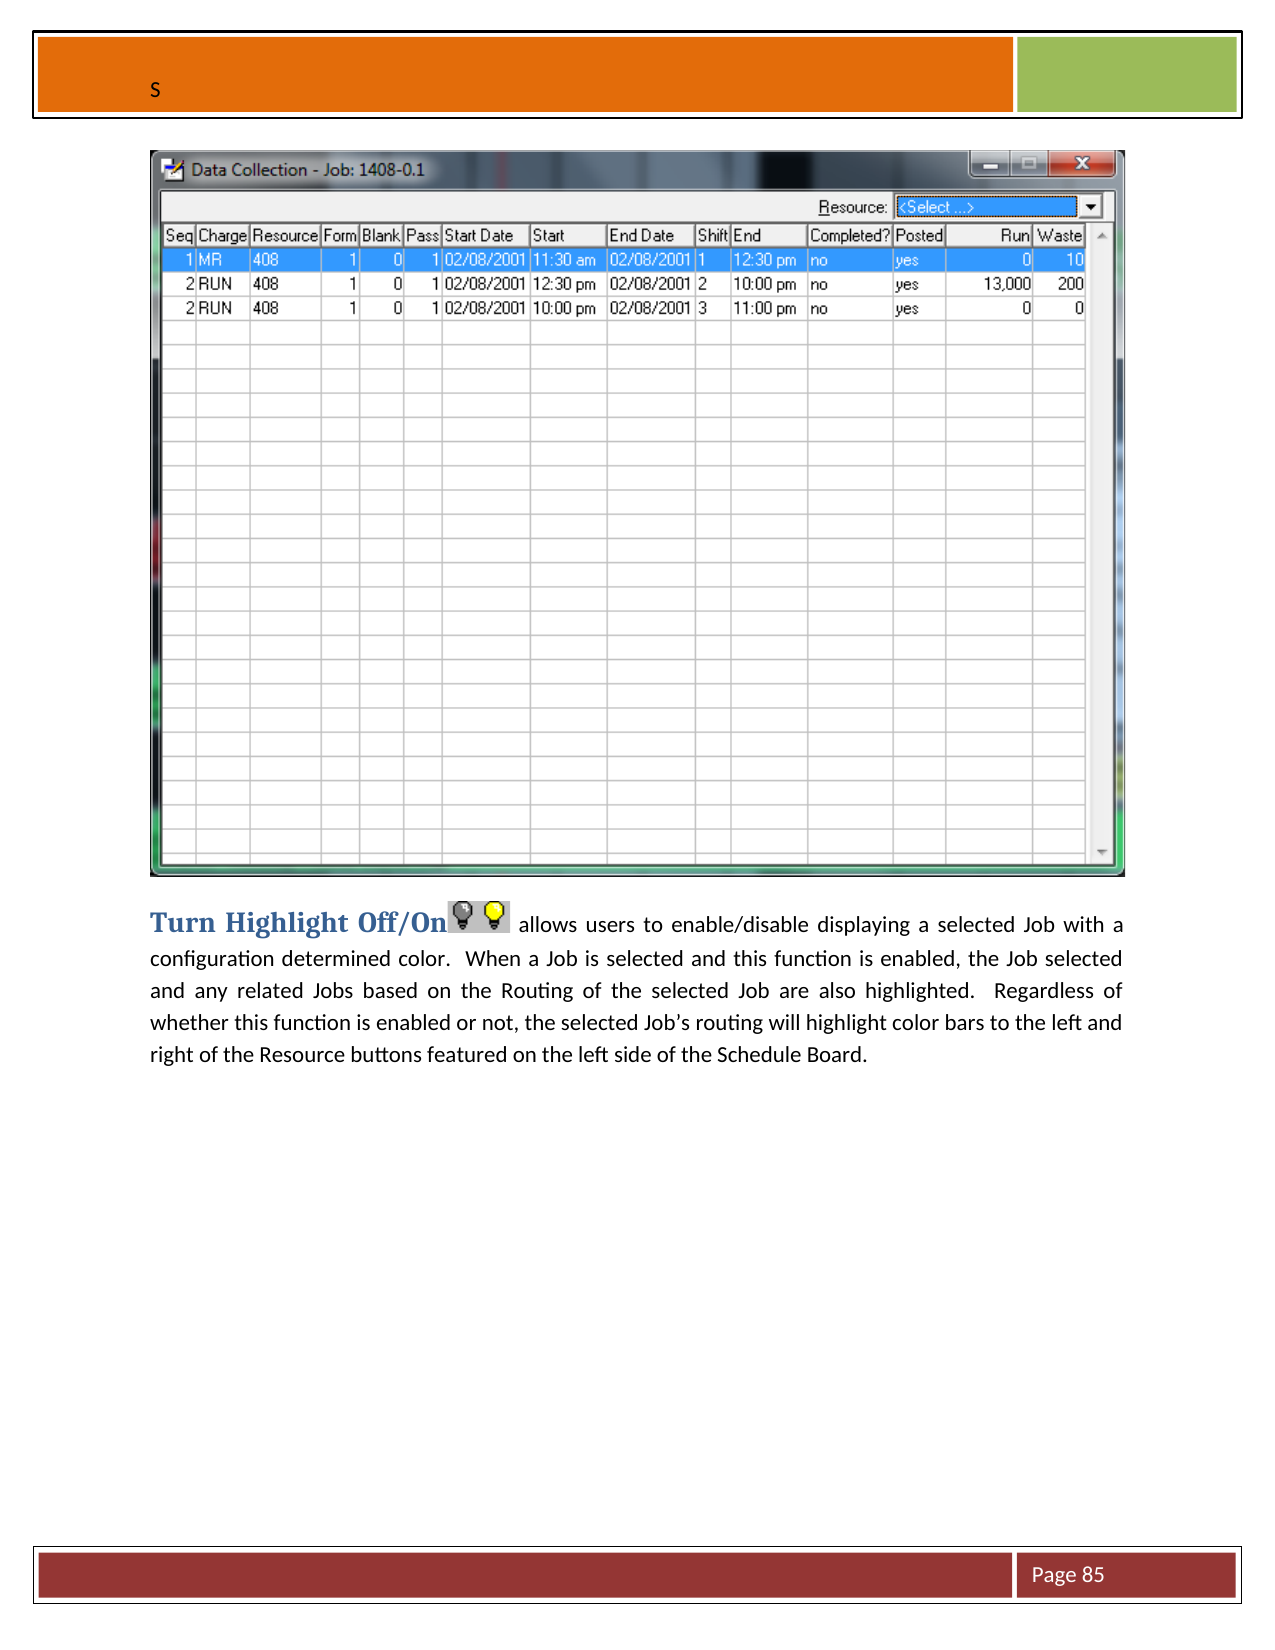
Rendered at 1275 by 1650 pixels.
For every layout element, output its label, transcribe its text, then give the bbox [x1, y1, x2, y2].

picture [150, 150, 1125, 877]
picture [447, 901, 511, 933]
text Turn Highlight Off/On allows users to enable/disable displaying a selected Job with a configuration determined color. When a Job is selected and this function is enabled, the Job selected and any related Jobs based on the Routing of the selected Job are also highlighted. Regardless of whether this function is enabled or not, the selected Job’s routing will highlight color bars to the left and right of the Resource buttons featured on the left side of the Schedule Board. [150, 901, 1125, 1068]
